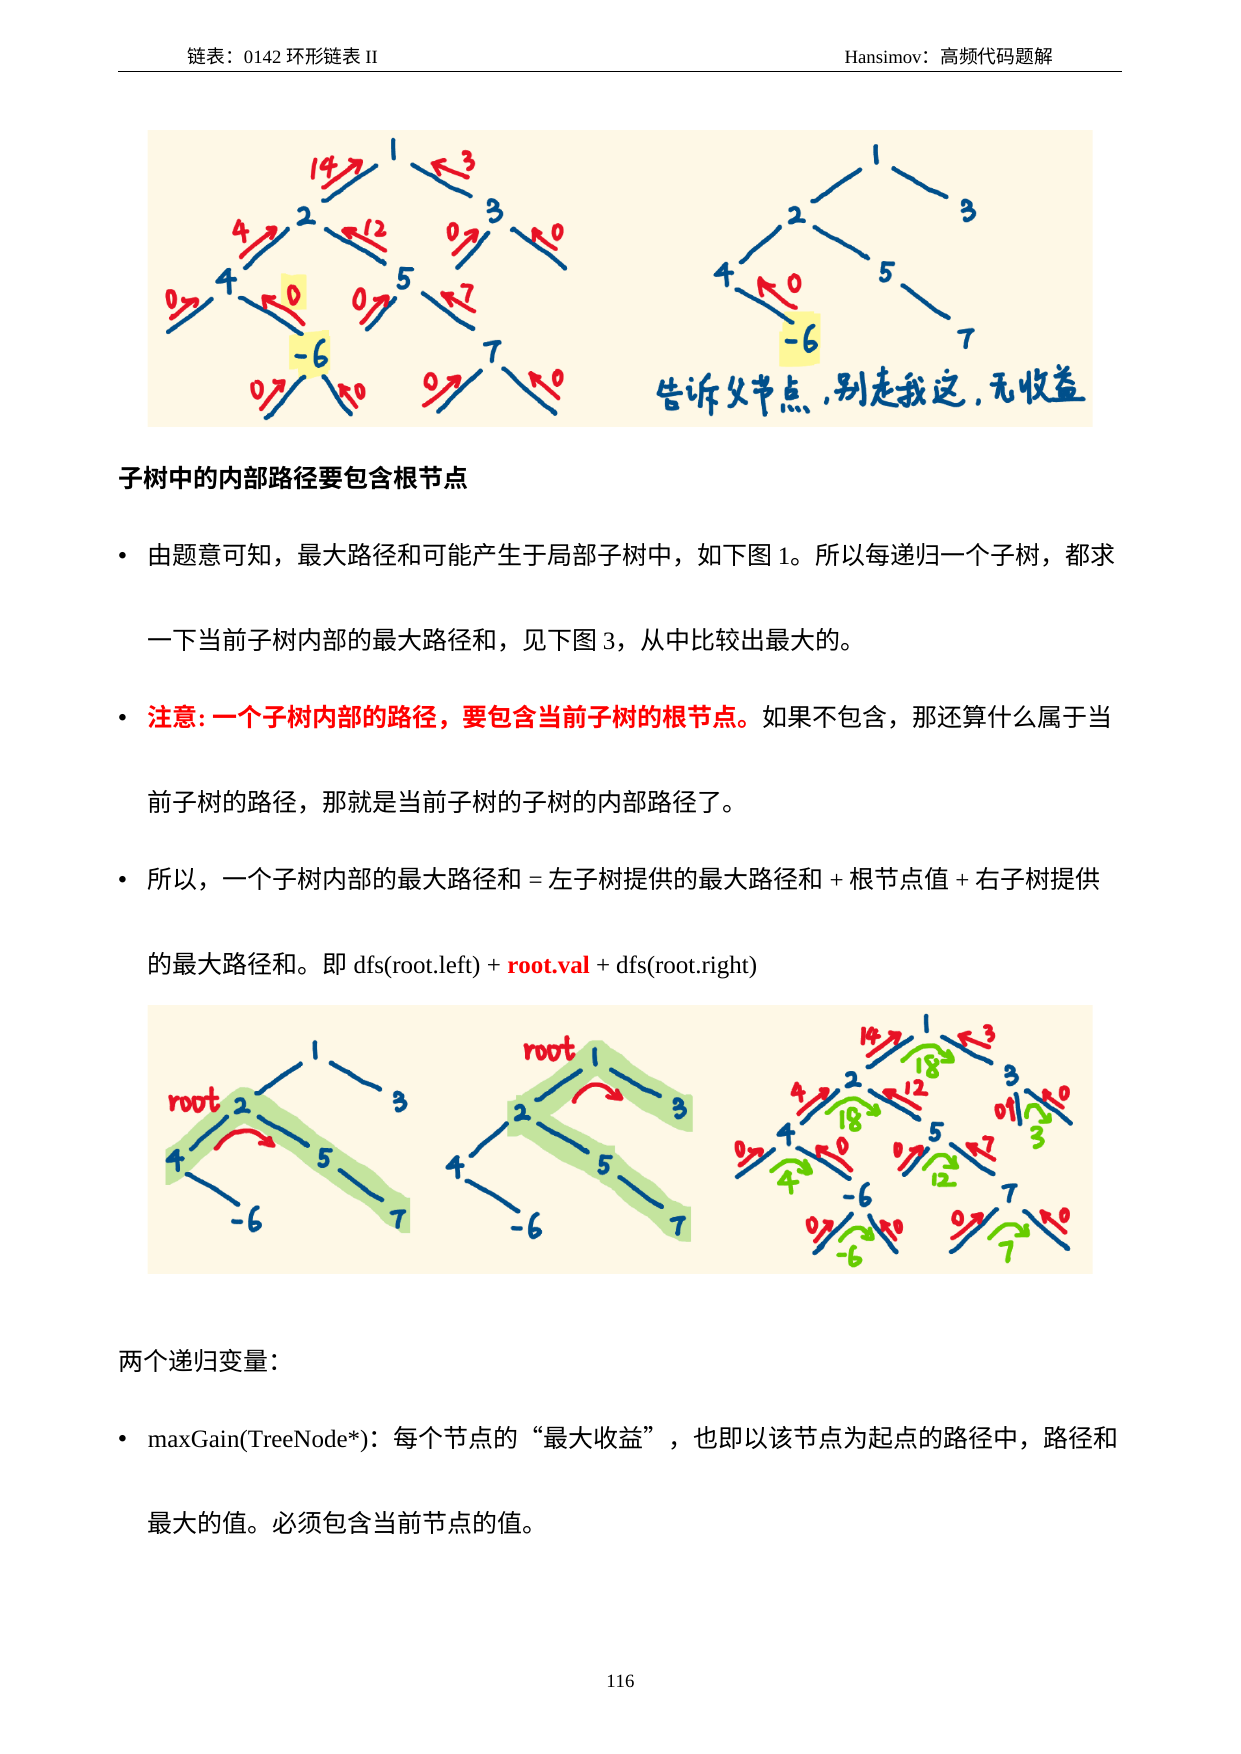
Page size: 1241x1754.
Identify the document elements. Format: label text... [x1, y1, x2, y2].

text 子树中的内部路径要包含根节点 [118, 443, 1122, 511]
text 注意: 一个子树内部的路径，要包含当前子树的根节点。如果不包含，那还算什么属于当前子树的路径，那就是当前子树的子树的内部路径了。 [118, 682, 1122, 834]
text maxGain(TreeNode*)：每个节点的“最大收益”，也即以该节点为起点的路径中，路径和最大的值。必须包含当前节点的值。 [118, 1402, 1122, 1555]
picture [147, 130, 1093, 427]
picture [147, 1005, 1093, 1274]
text 两个递归变量： [118, 1325, 1122, 1393]
text 由题意可知，最大路径和可能产生于局部子树中，如下图1。所以每递归一个子树，都求一下当前子树内部的最大路径和，见下图3，从中比较出最大的。 [118, 520, 1122, 672]
text 所以，一个子树内部的最大路径和 = 左子树提供的最大路径和 + 根节点值 + 右子树提供的最大路径和。即 dfs(root.left) + root.val + dfs(root.right) [118, 843, 1122, 996]
